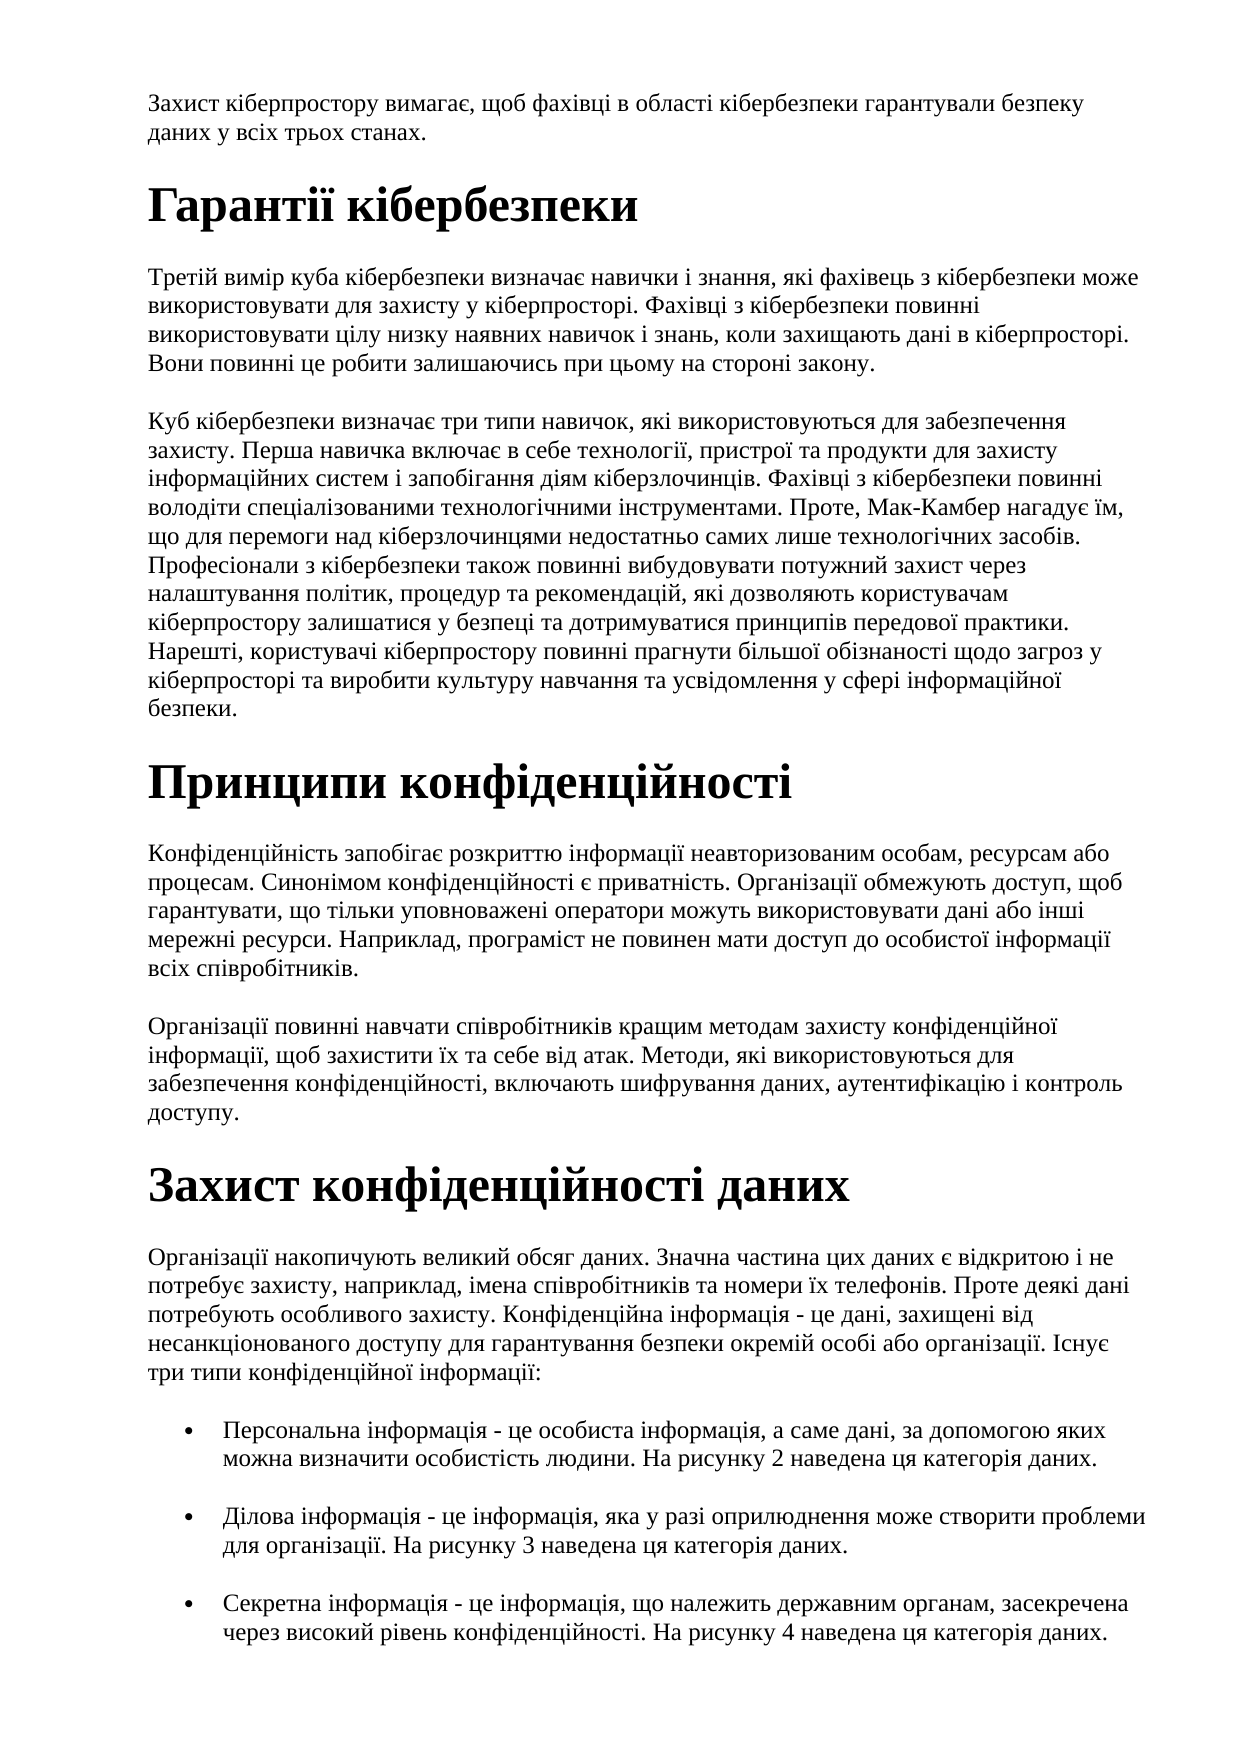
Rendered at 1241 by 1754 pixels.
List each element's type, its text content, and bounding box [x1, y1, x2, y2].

text Конфіденційність запобігає розкриттю інформації неавторизованим особам, ресурсам або процесам. Синонімом конфіденційності є приватність. Організації обмежують доступ, щоб гарантувати, що тільки уповноважені оператори можуть використовувати дані або інші мережні ресурси. Наприклад, програміст не повинен мати доступ до особистої інформації всіх співробітників. [148, 838, 1152, 982]
text Організації накопичують великий обсяг даних. Значна частина цих даних є відкритою і не потребує захисту, наприклад, імена співробітників та номери їх телефонів. Проте деякі дані потребують особливого захисту. Конфіденційна інформація - це дані, захищені від несанкціонованого доступу для гарантування безпеки окремій особі або організації. Існує три типи конфіденційної інформації: [148, 1242, 1152, 1386]
text Захист кіберпростору вимагає, щоб фахівці в області кібербезпеки гарантували безпеку даних у всіх трьох станах. [148, 88, 1152, 146]
text Організації повинні навчати співробітників кращим методам захисту конфіденційної інформації, щоб захистити їх та себе від атак. Методи, які використовуються для забезпечення конфіденційності, включають шифрування даних, аутентифікацію і контроль доступу. [148, 1011, 1152, 1126]
list Секретна інформація - це інформація, що належить державним органам, засекречена через високий рівень конфіденційності. На рисунку 4 наведена ця категорія даних. [185, 1588, 1152, 1646]
text Принципи конфіденційності [148, 751, 1152, 809]
text Захист конфіденційності даних [148, 1155, 1152, 1213]
text Гарантії кібербезпеки [148, 175, 1152, 233]
text Третій вимір куба кібербезпеки визначає навички і знання, які фахівець з кібербезпеки може використовувати для захисту у кіберпросторі. Фахівці з кібербезпеки повинні використовувати цілу низку наявних навичок і знань, коли захищають дані в кіберпросторі. Вони повинні це робити залишаючись при цьому на стороні закону. [148, 262, 1152, 377]
list Ділова інформація - це інформація, яка у разі оприлюднення може створити проблеми для організації. На рисунку 3 наведена ця категорія даних. [185, 1501, 1152, 1559]
text Куб кібербезпеки визначає три типи навичок, які використовуються для забезпечення захисту. Перша навичка включає в себе технології, пристрої та продукти для захисту інформаційних систем і запобігання діям кіберзлочинців. Фахівці з кібербезпеки повинні володіти спеціалізованими технологічними інструментами. Проте, Мак-Камбер нагадує їм, що для перемоги над кіберзлочинцями недостатньо самих лише технологічних засобів. Професіонали з кібербезпеки також повинні вибудовувати потужний захист через налаштування політик, процедур та рекомендацій, які дозволяють користувачам кіберпростору залишатися у безпеці та дотримуватися принципів передової практики. Нарешті, користувачі кіберпростору повинні прагнути більшої обізнаності щодо загроз у кіберпросторі та виробити культуру навчання та усвідомлення у сфері інформаційної безпеки. [148, 406, 1152, 722]
list Персональна інформація - це особиста інформація, а саме дані, за допомогою яких можна визначити особистість людини. На рисунку 2 наведена ця категорія даних. [185, 1415, 1152, 1472]
